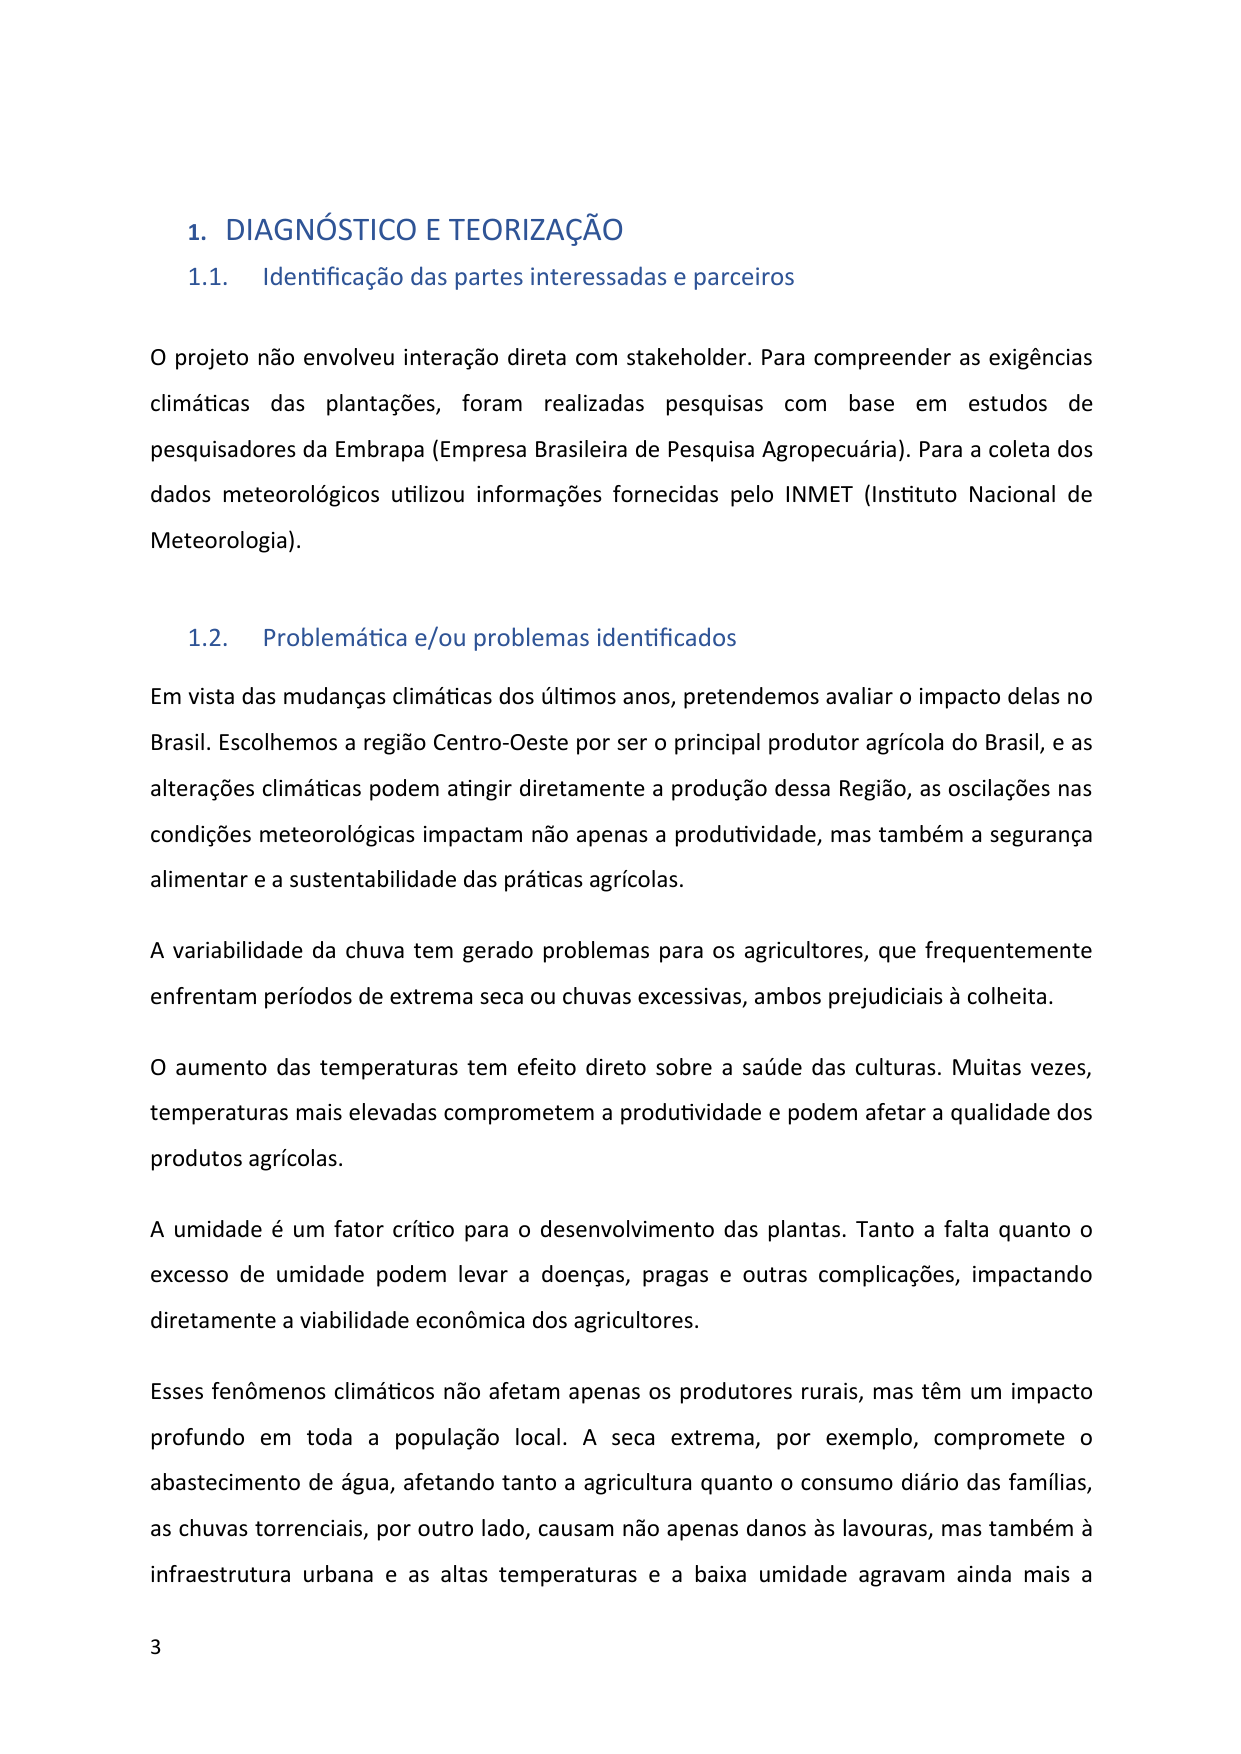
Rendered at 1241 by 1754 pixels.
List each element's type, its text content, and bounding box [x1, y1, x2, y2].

text A variabilidade da chuva tem gerado problemas para os agricultores, que frequentemente enfrentam períodos de extrema seca ou chuvas excessivas, ambos prejudiciais à colheita. [150, 934, 1094, 1010]
text O projeto não envolveu interação direta com stakeholder. Para compreender as exigências climáticas das plantações, foram realizadas pesquisas com base em estudos de pesquisadores da Embrapa (Empresa Brasileira de Pesquisa Agropecuária). Para a coleta dos dados meteorológicos utilizou informações fornecidas pelo INMET (Instituto Nacional de Meteorologia). [150, 341, 1094, 555]
text O aumento das temperaturas tem efeito direto sobre a saúde das culturas. Muitas vezes, temperaturas mais elevadas comprometem a produtividade e podem afetar a qualidade dos produtos agrícolas. [150, 1051, 1094, 1173]
subtitle DIAGNÓSTICO E TEORIZAÇÃO [187, 208, 1094, 249]
text Em vista das mudanças climáticas dos últimos anos, pretendemos avaliar o impacto delas no Brasil. Escolhemos a região Centro-Oeste por ser o principal produtor agrícola do Brasil, e as alterações climáticas podem atingir diretamente a produção dessa Região, as oscilações nas condições meteorológicas impactam não apenas a produtividade, mas também a segurança alimentar e a sustentabilidade das práticas agrícolas. [150, 681, 1094, 894]
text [150, 1375, 1094, 1588]
subtitle Problemática e/ou problemas identificados [187, 620, 1094, 653]
text A umidade é um fator crítico para o desenvolvimento das plantas. Tanto a falta quanto o excesso de umidade podem levar a doenças, pragas e outras complicações, impactando diretamente a viabilidade econômica dos agricultores. [150, 1213, 1094, 1335]
subtitle Identificação das partes interessadas e parceiros [187, 259, 1094, 292]
